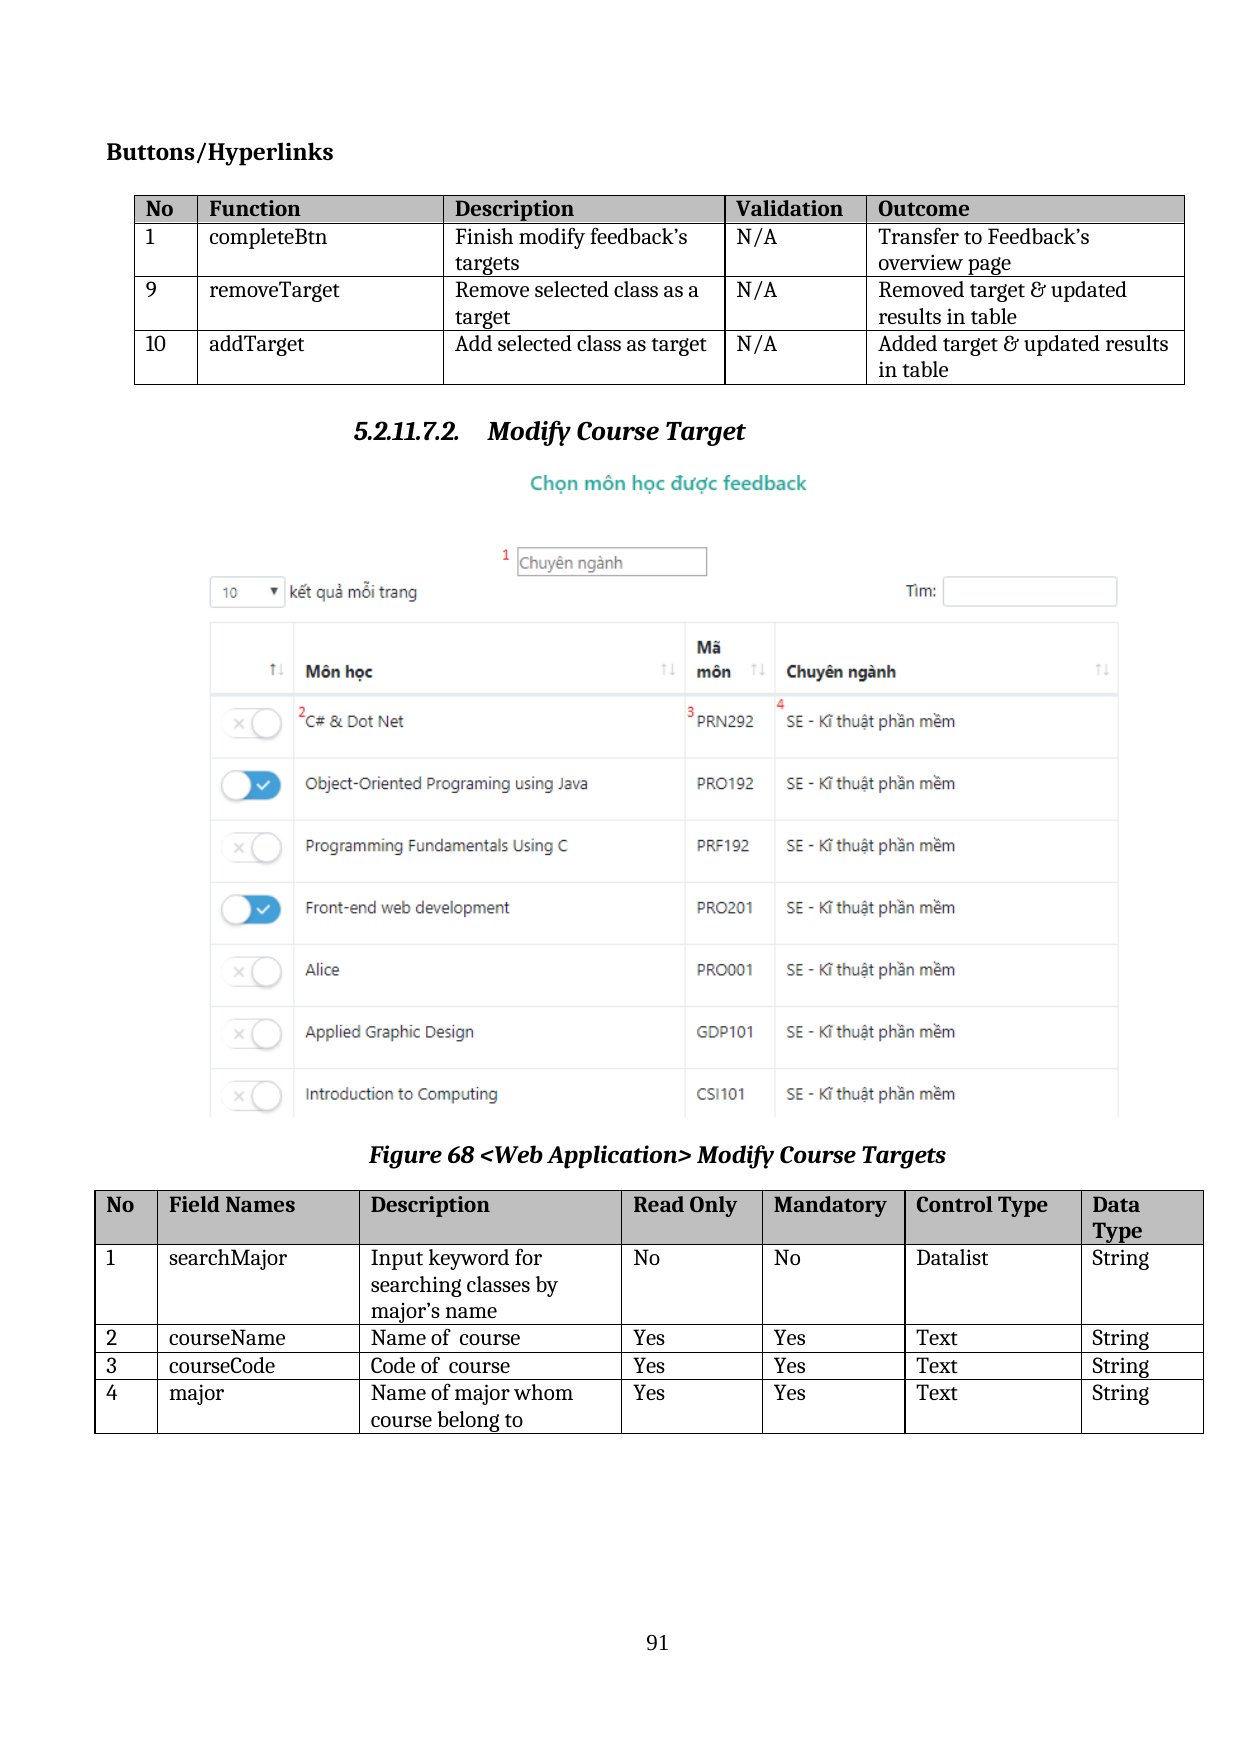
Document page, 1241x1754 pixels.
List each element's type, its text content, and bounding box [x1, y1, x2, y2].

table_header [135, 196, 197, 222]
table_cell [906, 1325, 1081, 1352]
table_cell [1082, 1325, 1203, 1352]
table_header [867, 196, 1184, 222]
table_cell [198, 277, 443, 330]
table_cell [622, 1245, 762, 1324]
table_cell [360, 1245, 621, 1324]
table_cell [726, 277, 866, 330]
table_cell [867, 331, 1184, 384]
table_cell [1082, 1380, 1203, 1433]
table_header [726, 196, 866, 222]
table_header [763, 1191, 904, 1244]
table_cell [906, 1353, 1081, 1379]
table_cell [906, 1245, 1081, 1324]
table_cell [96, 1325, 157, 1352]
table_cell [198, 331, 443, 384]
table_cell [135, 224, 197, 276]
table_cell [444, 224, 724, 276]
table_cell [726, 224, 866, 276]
list Modify Course Target [354, 416, 1209, 447]
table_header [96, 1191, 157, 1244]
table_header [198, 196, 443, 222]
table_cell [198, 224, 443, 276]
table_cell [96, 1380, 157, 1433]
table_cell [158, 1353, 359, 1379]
text Figure 68 <Web Application> Modify Course Targets [106, 1141, 1209, 1169]
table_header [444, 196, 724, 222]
picture [192, 475, 1123, 1134]
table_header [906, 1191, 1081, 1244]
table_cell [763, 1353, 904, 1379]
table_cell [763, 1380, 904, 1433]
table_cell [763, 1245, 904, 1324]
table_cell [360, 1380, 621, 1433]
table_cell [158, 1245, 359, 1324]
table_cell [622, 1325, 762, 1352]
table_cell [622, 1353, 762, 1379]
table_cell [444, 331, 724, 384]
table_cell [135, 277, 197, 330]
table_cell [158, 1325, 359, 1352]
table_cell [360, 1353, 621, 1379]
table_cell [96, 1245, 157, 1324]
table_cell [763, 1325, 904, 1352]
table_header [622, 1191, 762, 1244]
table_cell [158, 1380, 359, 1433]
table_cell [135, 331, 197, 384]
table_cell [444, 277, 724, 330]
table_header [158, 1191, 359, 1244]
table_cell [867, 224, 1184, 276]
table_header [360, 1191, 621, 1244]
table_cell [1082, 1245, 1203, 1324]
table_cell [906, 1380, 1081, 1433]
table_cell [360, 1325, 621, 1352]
list Buttons/Hyperlinks [106, 137, 1209, 166]
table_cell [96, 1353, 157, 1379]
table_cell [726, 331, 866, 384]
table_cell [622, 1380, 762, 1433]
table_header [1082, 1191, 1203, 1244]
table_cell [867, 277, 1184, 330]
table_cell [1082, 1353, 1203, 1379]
